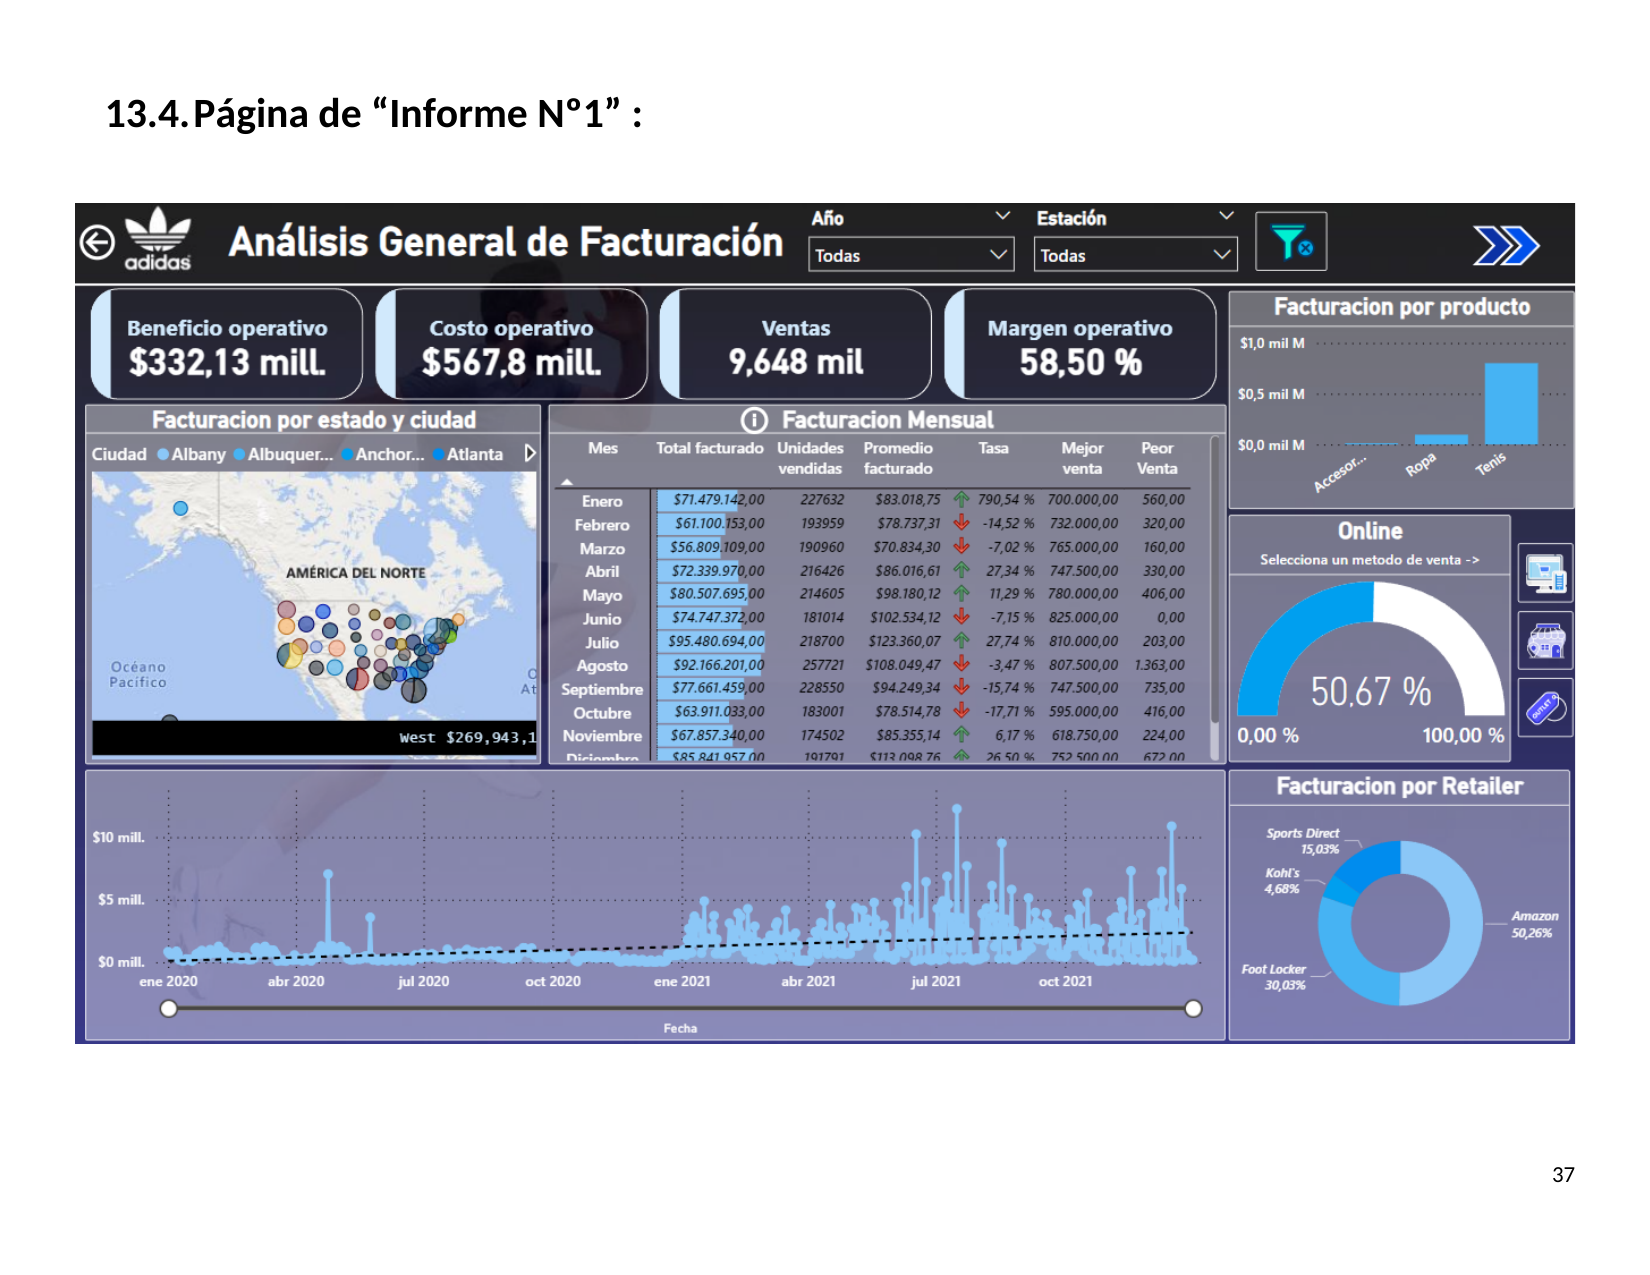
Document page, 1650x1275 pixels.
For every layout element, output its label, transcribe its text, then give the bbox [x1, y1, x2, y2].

picture [75, 203, 1575, 1044]
list Página de “Informe Nº1” : [104, 87, 1575, 138]
